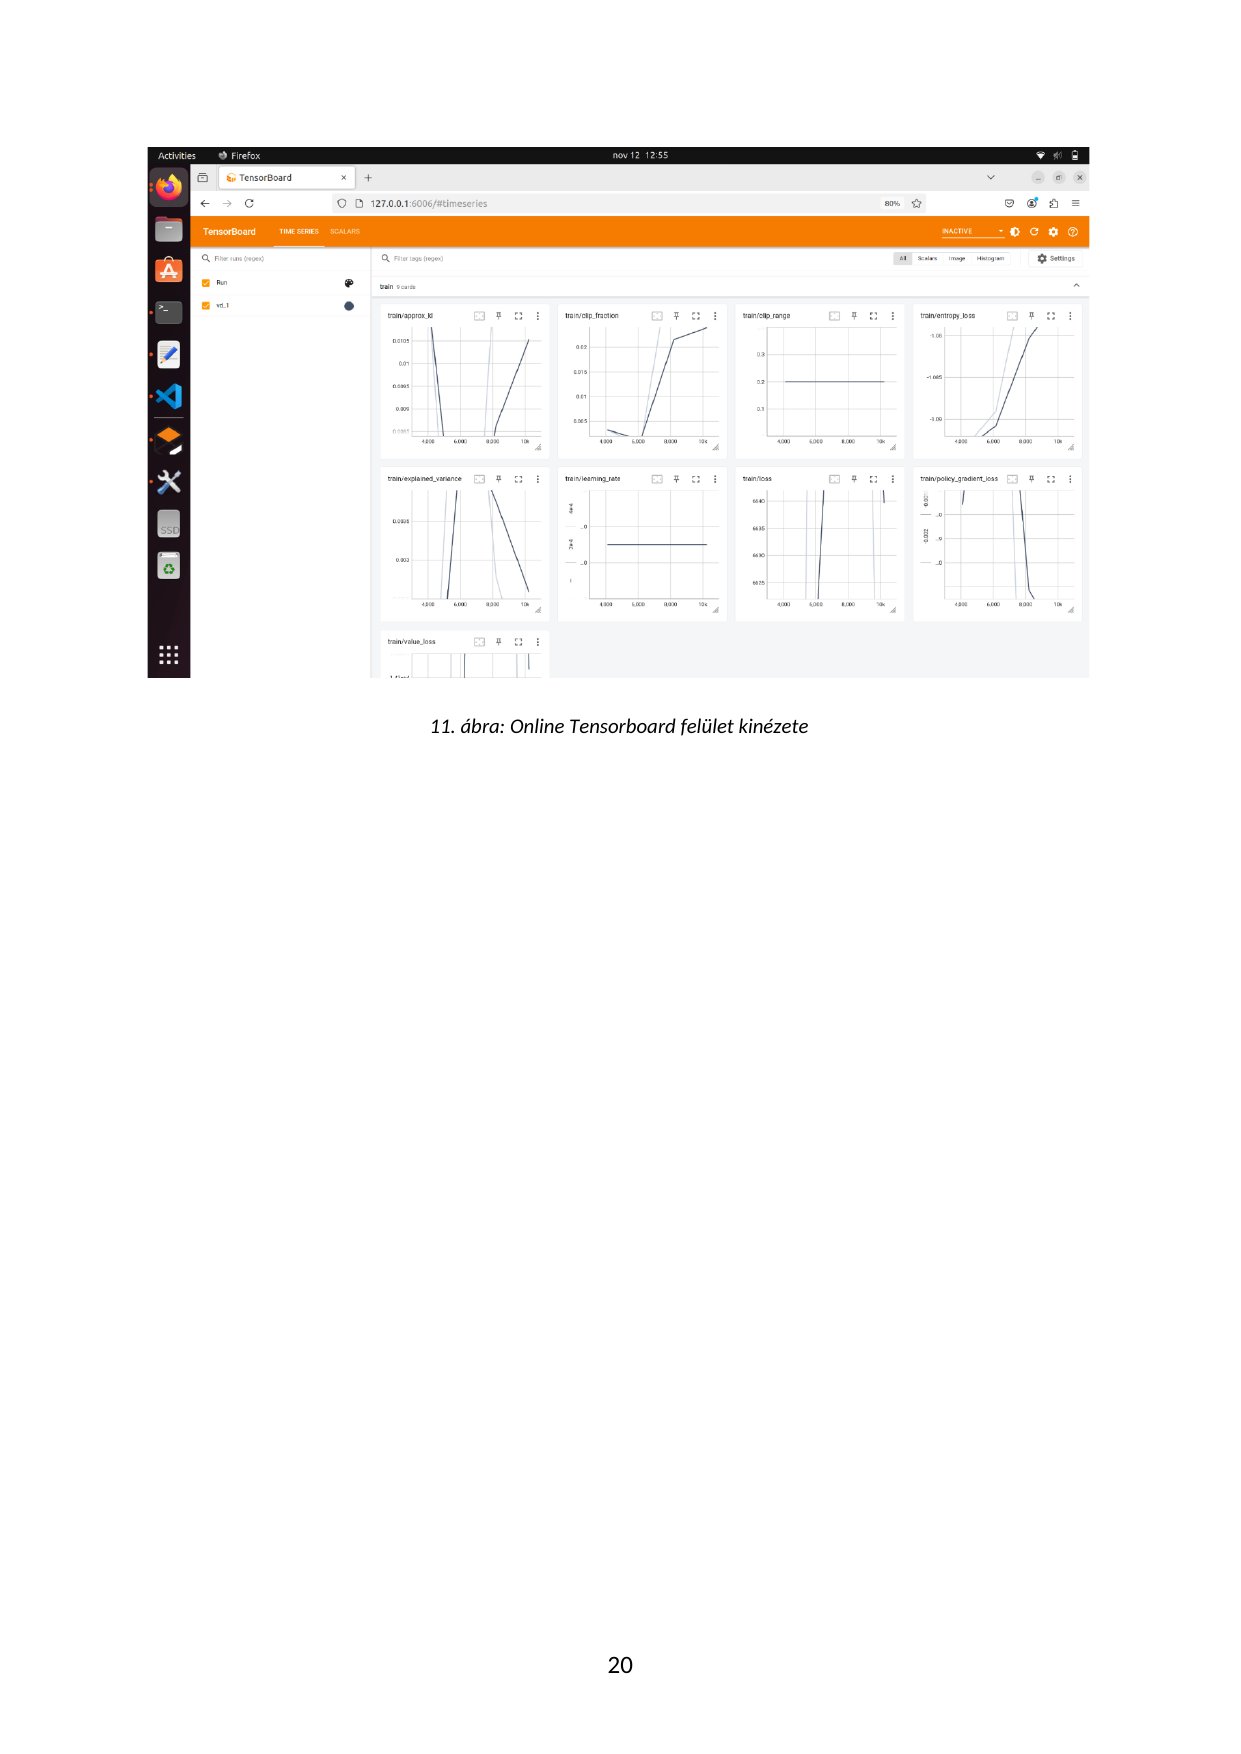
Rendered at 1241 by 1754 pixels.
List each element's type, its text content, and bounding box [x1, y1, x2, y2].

text 11. ábra: Online Tensorboard felület kinézete [148, 713, 1092, 739]
picture [147, 147, 1090, 678]
